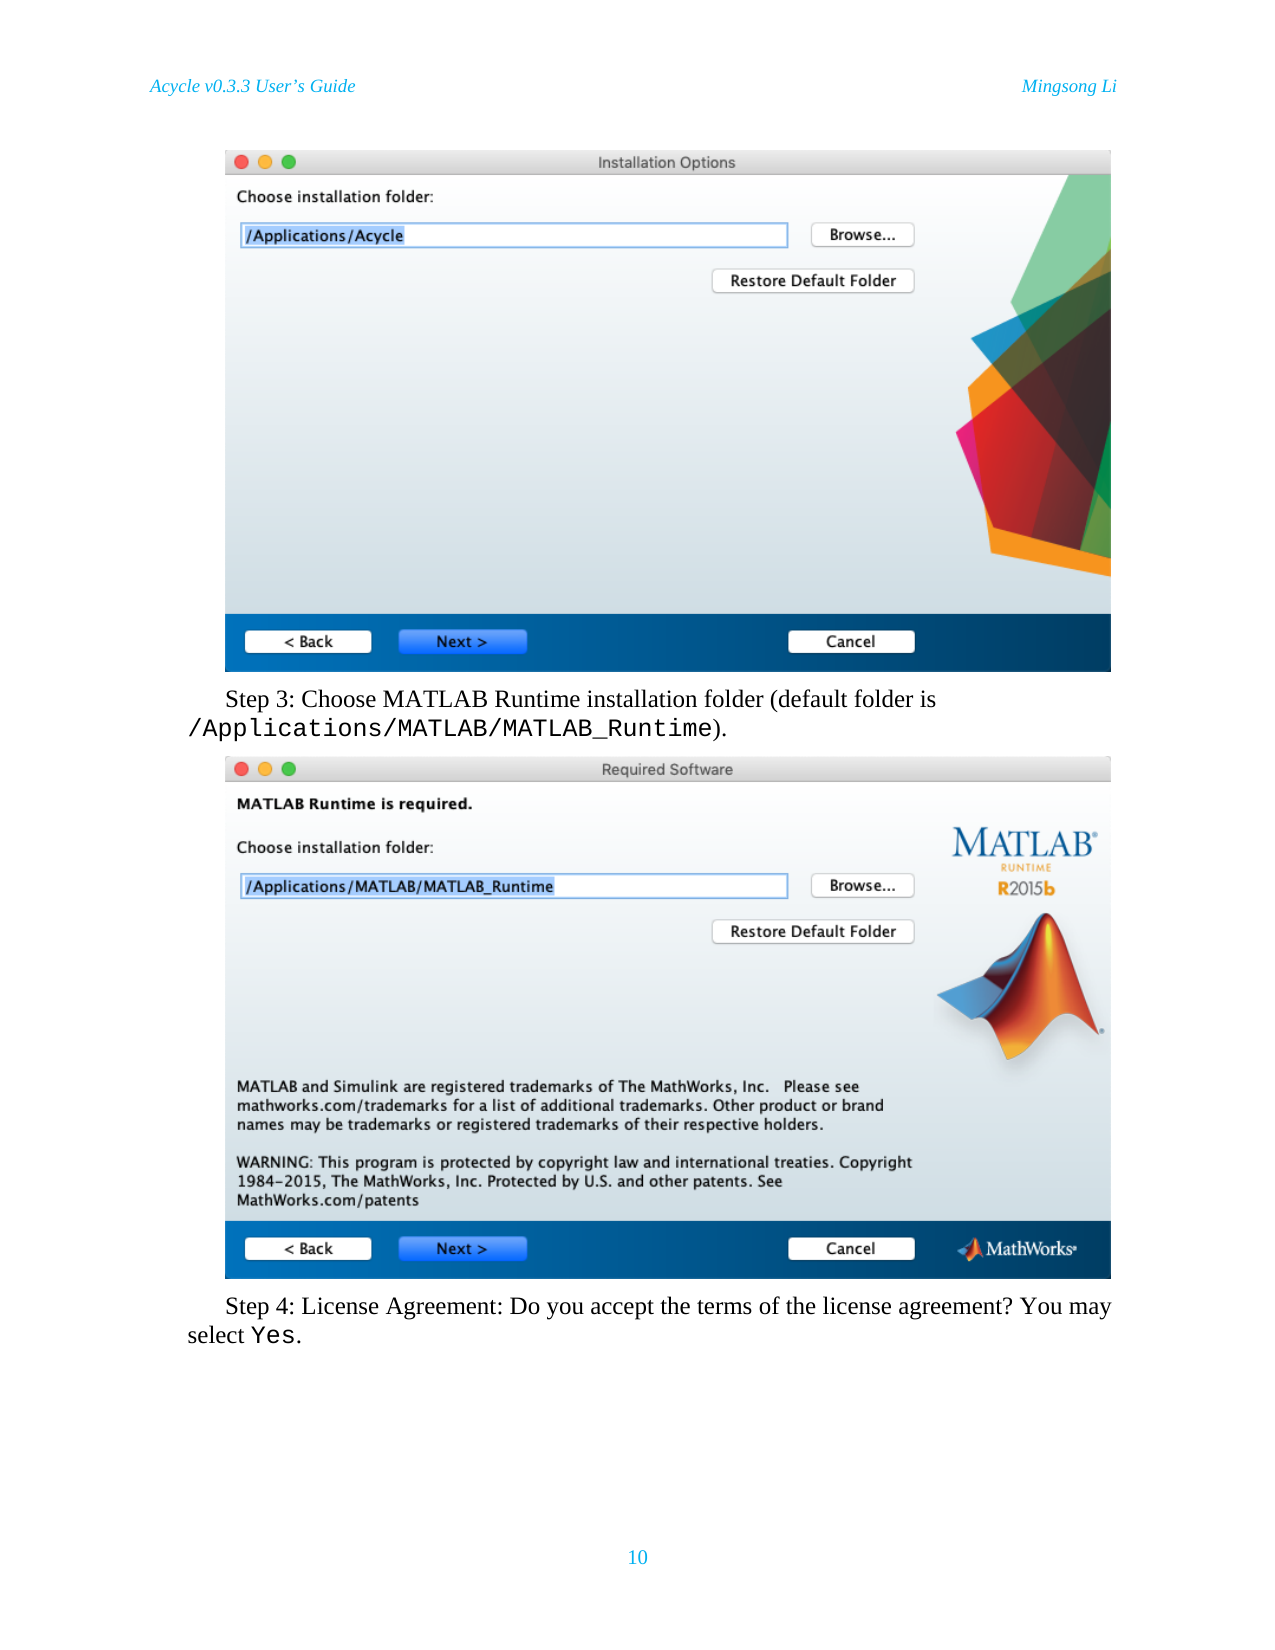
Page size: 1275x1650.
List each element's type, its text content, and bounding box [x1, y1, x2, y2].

text Step 3: Choose MATLAB Runtime installation folder (default folder is /Applications/MATLAB/MATLAB_Runtime). [187, 684, 1125, 744]
picture [225, 150, 1111, 672]
text Step 4: License Agreement: Do you accept the terms of the license agreement? You may select Yes. [187, 1291, 1125, 1351]
picture [225, 756, 1111, 1279]
picture [151, 82, 157, 90]
